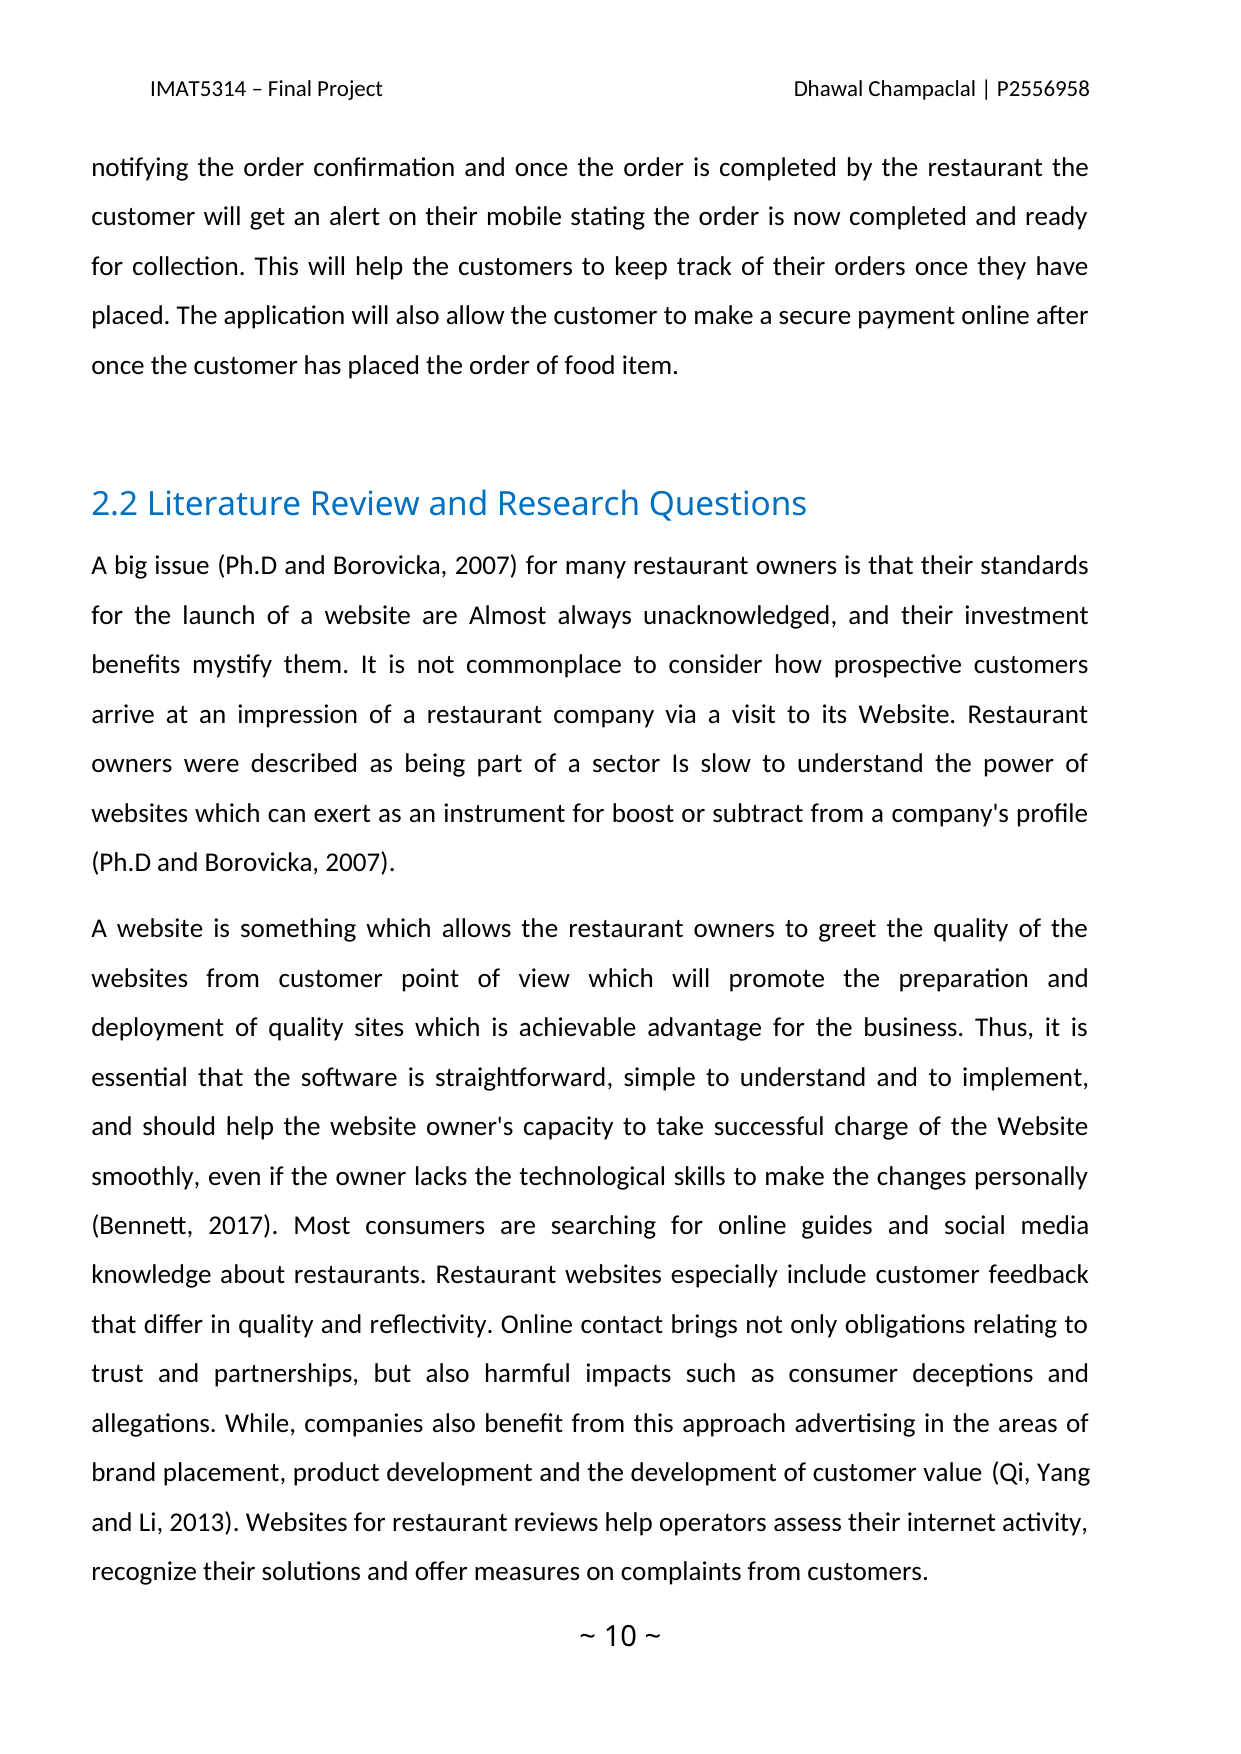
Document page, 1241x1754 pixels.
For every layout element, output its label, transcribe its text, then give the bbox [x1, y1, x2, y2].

subtitle 2.2 Literature Review and Research Questions [91, 480, 1090, 526]
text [91, 150, 1090, 381]
text A big issue (Ph.D and Borovicka, 2007) for many restaurant owners is that their standards for the launch of a website are Almost always unacknowledged, and their investment benefits mystify them. It is not commonplace to consider how prospective customers arrive at an impression of a restaurant company via a visit to its Website. Restaurant owners were described as being part of a sector Is slow to understand the power of websites which can exert as an instrument for boost or subtract from a company's profile (Ph.D and Borovicka, 2007). [91, 548, 1090, 878]
text A website is something which allows the restaurant owners to greet the quality of the websites from customer point of view which will promote the preparation and deployment of quality sites which is achievable advantage for the business. Thus, it is essential that the software is straightforward, simple to understand and to implement, and should help the website owner's capacity to take successful charge of the Website smoothly, even if the owner lacks the technological skills to make the changes personally (Bennett, 2017). Most consumers are searching for online guides and social media knowledge about restaurants. Restaurant websites especially include customer feedback that differ in quality and reflectivity. Online contact brings not only obligations relating to trust and partnerships, but also harmful impacts such as consumer deceptions and allegations. While, companies also benefit from this approach advertising in the areas of brand placement, product development and the development of customer value (Qi, Yang and Li, 2013). Websites for restaurant reviews help operators assess their internet activity, recognize their solutions and offer measures on complaints from customers. [91, 911, 1090, 1588]
